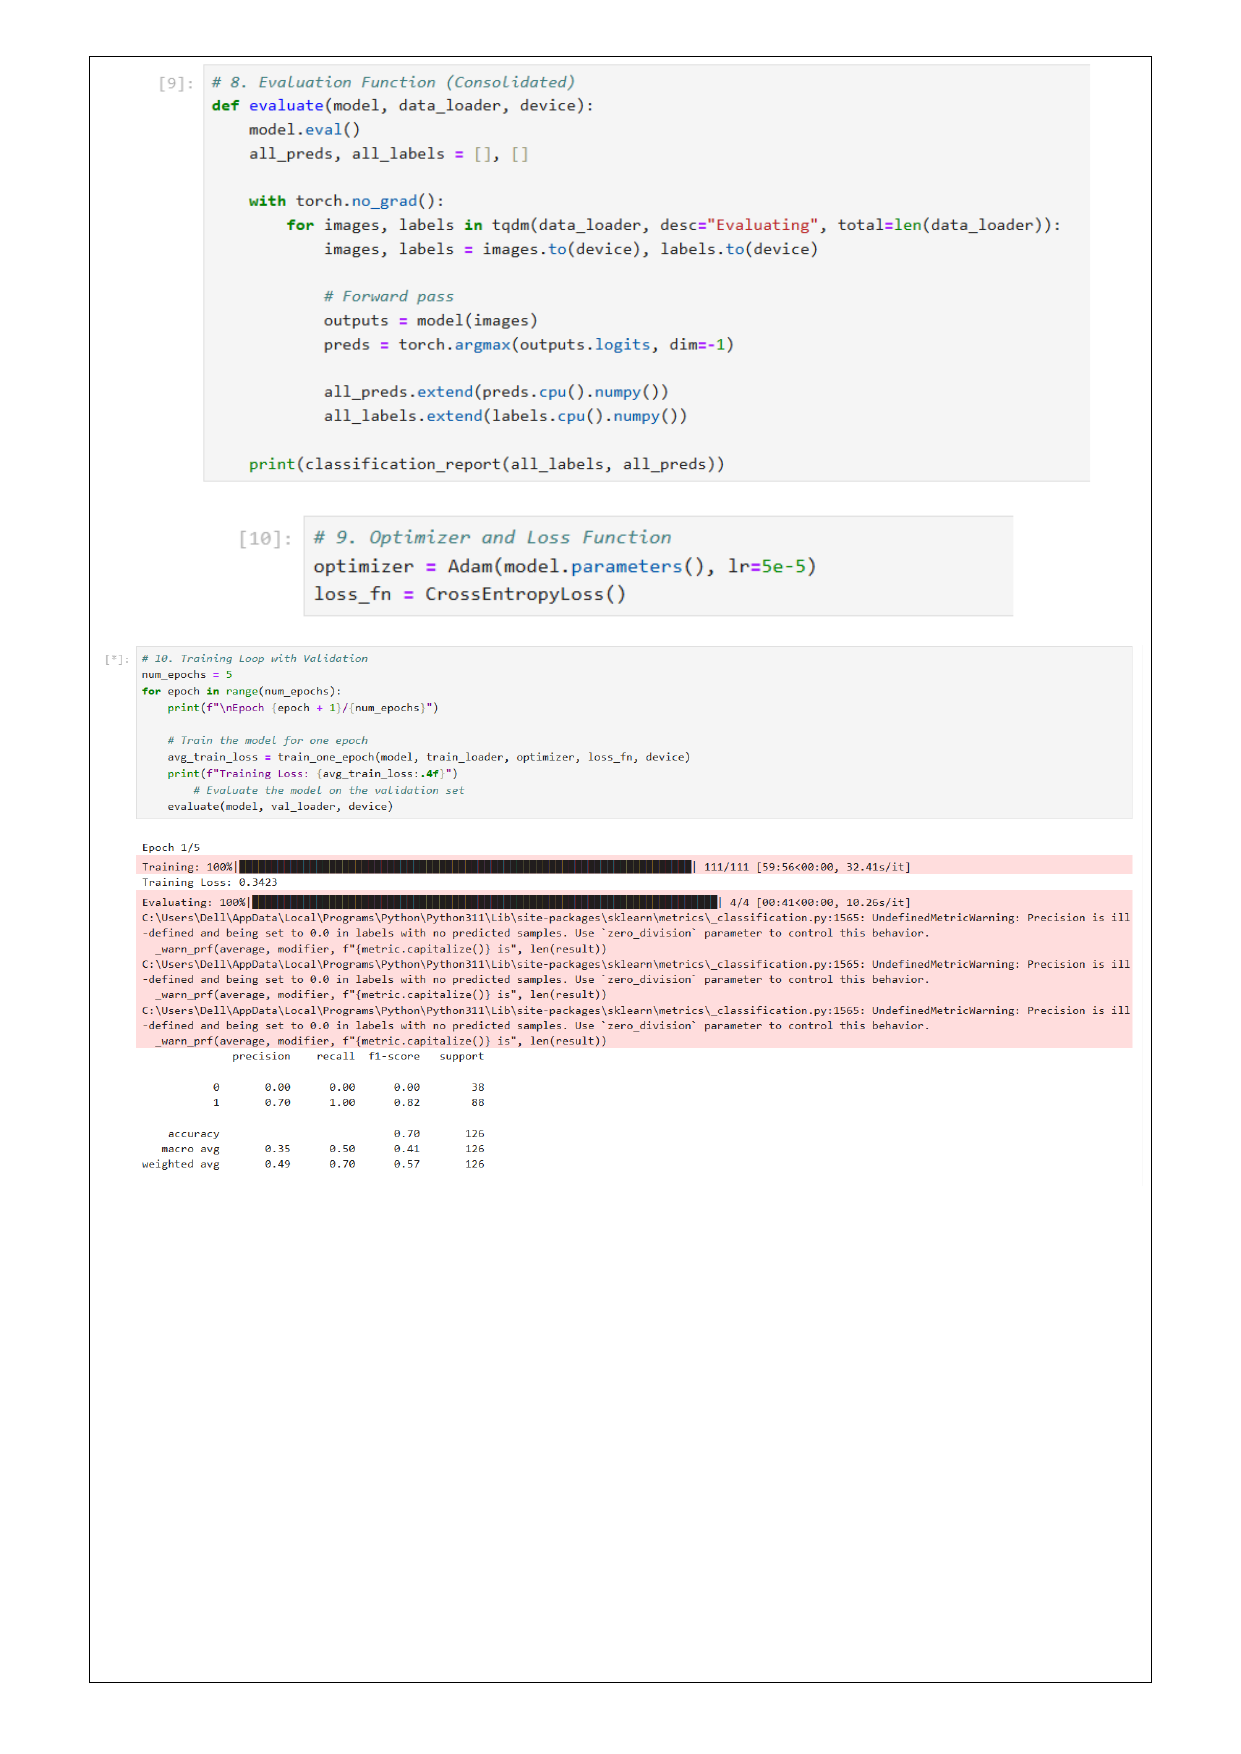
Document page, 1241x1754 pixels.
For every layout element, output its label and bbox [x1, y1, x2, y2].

picture [98, 645, 1143, 1186]
picture [227, 512, 1014, 619]
picture [150, 59, 1091, 487]
